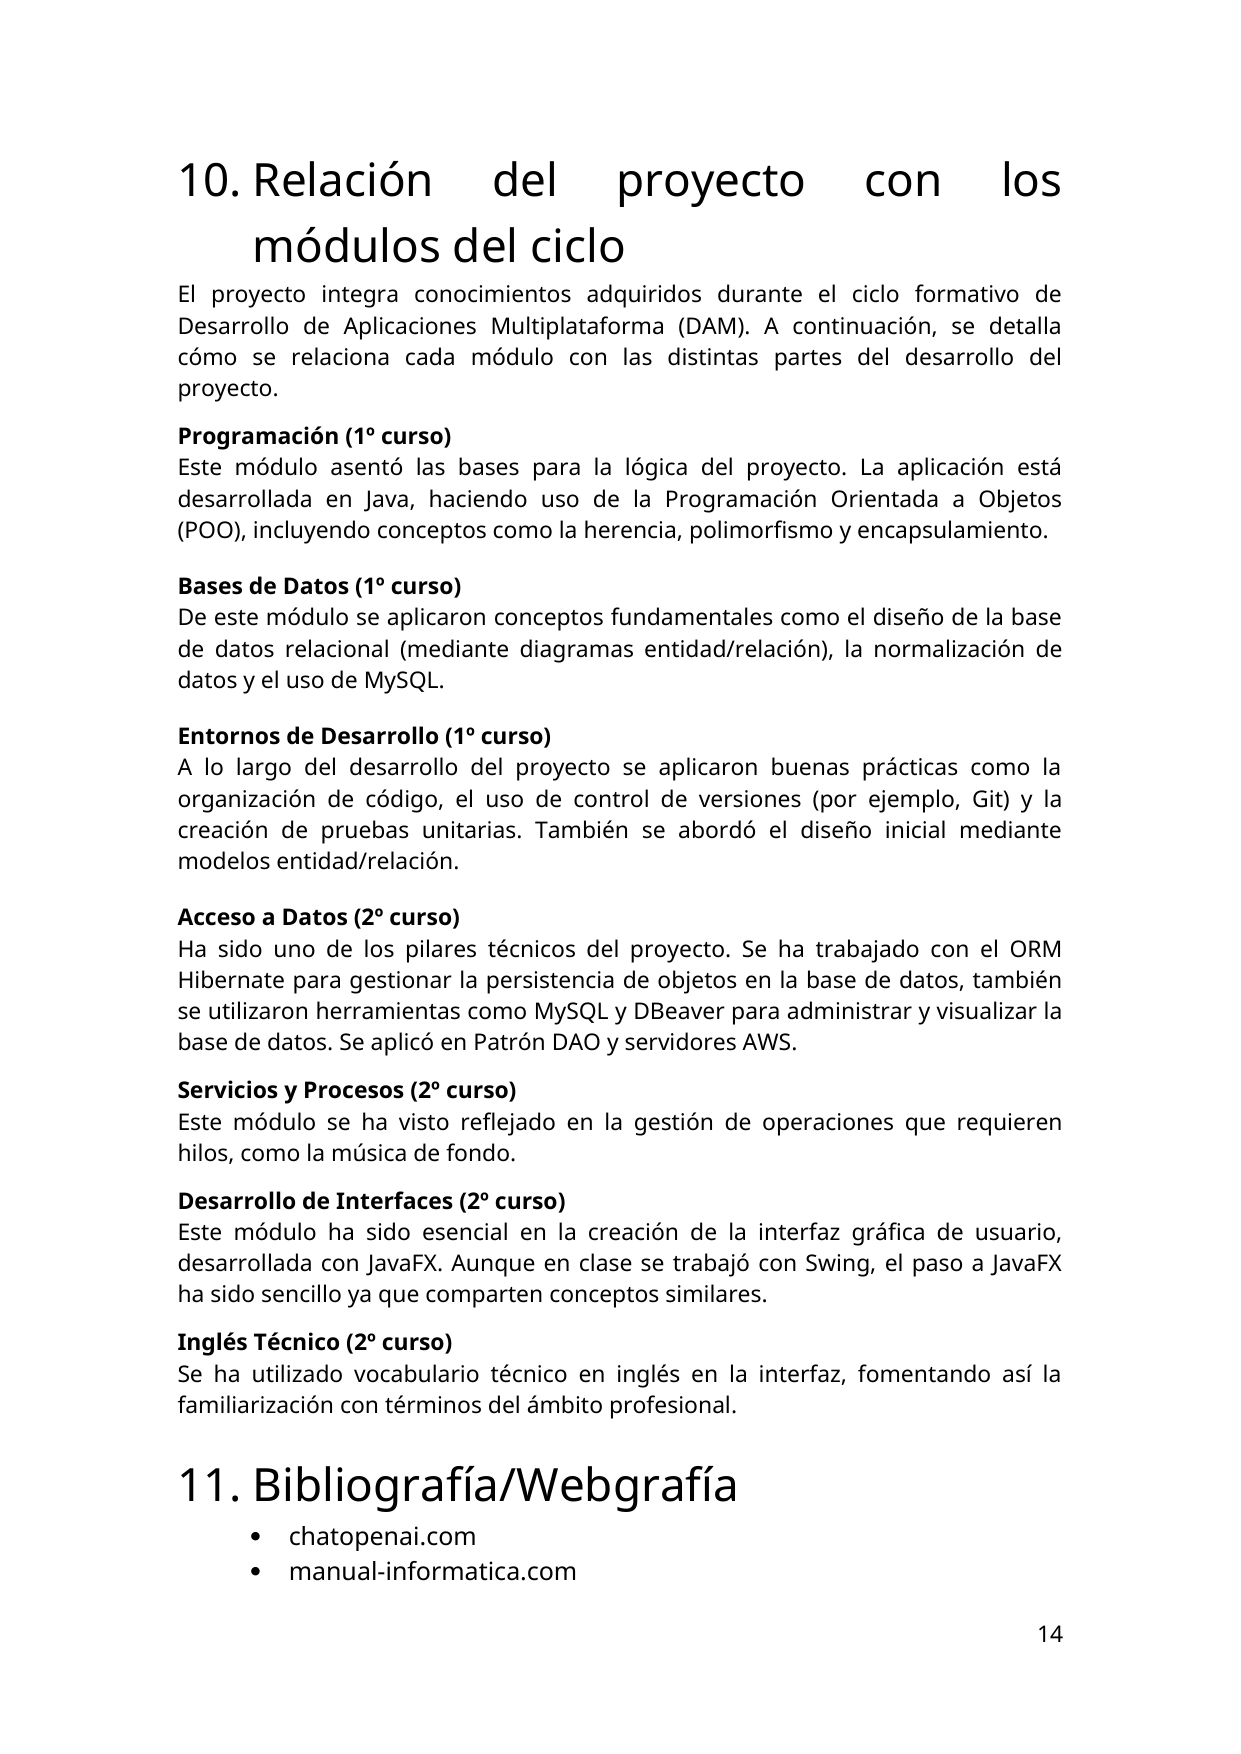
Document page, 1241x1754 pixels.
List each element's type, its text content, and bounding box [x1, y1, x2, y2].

text Ha sido uno de los pilares técnicos del proyecto. Se ha trabajado con el ORM Hibernate para gestionar la persistencia de objetos en la base de datos, también se utilizaron herramientas como MySQL y DBeaver para administrar y visualizar la base de datos. Se aplicó en Patrón DAO y servidores AWS. [177, 933, 1063, 1058]
text Entornos de Desarrollo (1º curso) [177, 720, 1063, 751]
text Se ha utilizado vocabulario técnico en inglés en la interfaz, fomentando así la familiarización con términos del ámbito profesional. [177, 1358, 1063, 1420]
text Servicios y Procesos (2º curso) [177, 1074, 1063, 1106]
text De este módulo se aplicaron conceptos fundamentales como el diseño de la base de datos relacional (mediante diagramas entidad/relación), la normalización de datos y el uso de MySQL. [177, 601, 1063, 695]
list Relación del proyecto con los módulos del ciclo [177, 148, 1063, 275]
text El proyecto integra conocimientos adquiridos durante el ciclo formativo de Desarrollo de Aplicaciones Multiplataforma (DAM). A continuación, se detalla cómo se relaciona cada módulo con las distintas partes del desarrollo del proyecto. [177, 278, 1063, 403]
text Este módulo asentó las bases para la lógica del proyecto. La aplicación está desarrollada en Java, haciendo uso de la Programación Orientada a Objetos (POO), incluyendo conceptos como la herencia, polimorfismo y encapsulamiento. [177, 451, 1063, 545]
list chatopenai.com [251, 1518, 1063, 1552]
text A lo largo del desarrollo del proyecto se aplicaron buenas prácticas como la organización de código, el uso de control de versiones (por ejemplo, Git) y la creación de pruebas unitarias. También se abordó el diseño inicial mediante modelos entidad/relación. [177, 751, 1063, 876]
list manual-informatica.com [251, 1554, 1063, 1588]
text Programación (1º curso) [177, 420, 1063, 451]
text Inglés Técnico (2º curso) [177, 1326, 1063, 1358]
text Desarrollo de Interfaces (2º curso) [177, 1185, 1063, 1216]
text Este módulo se ha visto reflejado en la gestión de operaciones que requieren hilos, como la música de fondo. [177, 1106, 1063, 1168]
list Bibliografía/Webgrafía [177, 1453, 1063, 1515]
text Este módulo ha sido esencial en la creación de la interfaz gráfica de usuario, desarrollada con JavaFX. Aunque en clase se trabajó con Swing, el paso a JavaFX ha sido sencillo ya que comparten conceptos similares. [177, 1216, 1063, 1310]
text Acceso a Datos (2º curso) [177, 901, 1063, 933]
text Bases de Datos (1º curso) [177, 570, 1063, 601]
